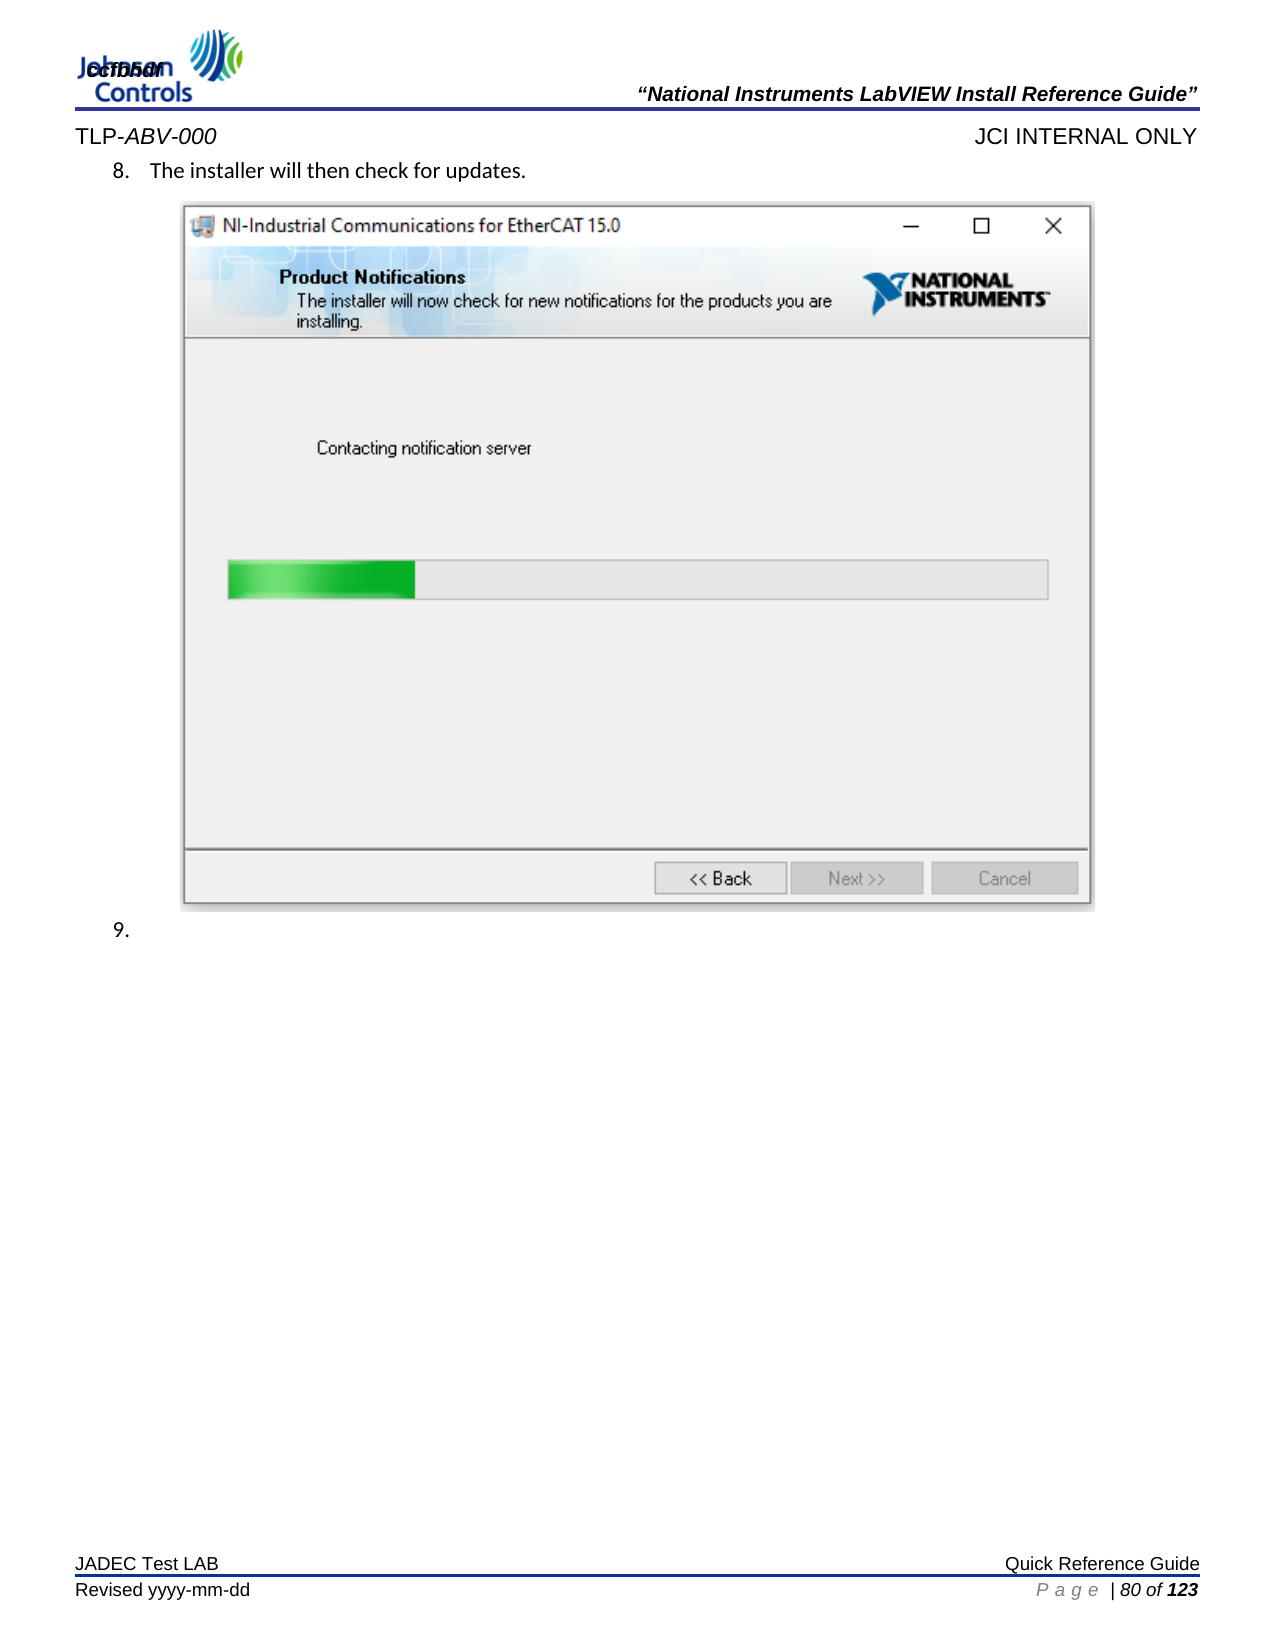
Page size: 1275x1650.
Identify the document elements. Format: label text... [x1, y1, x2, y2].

picture [76, 26, 246, 105]
picture [179, 201, 1096, 912]
list The installer will then check for updates. [112, 156, 1200, 184]
